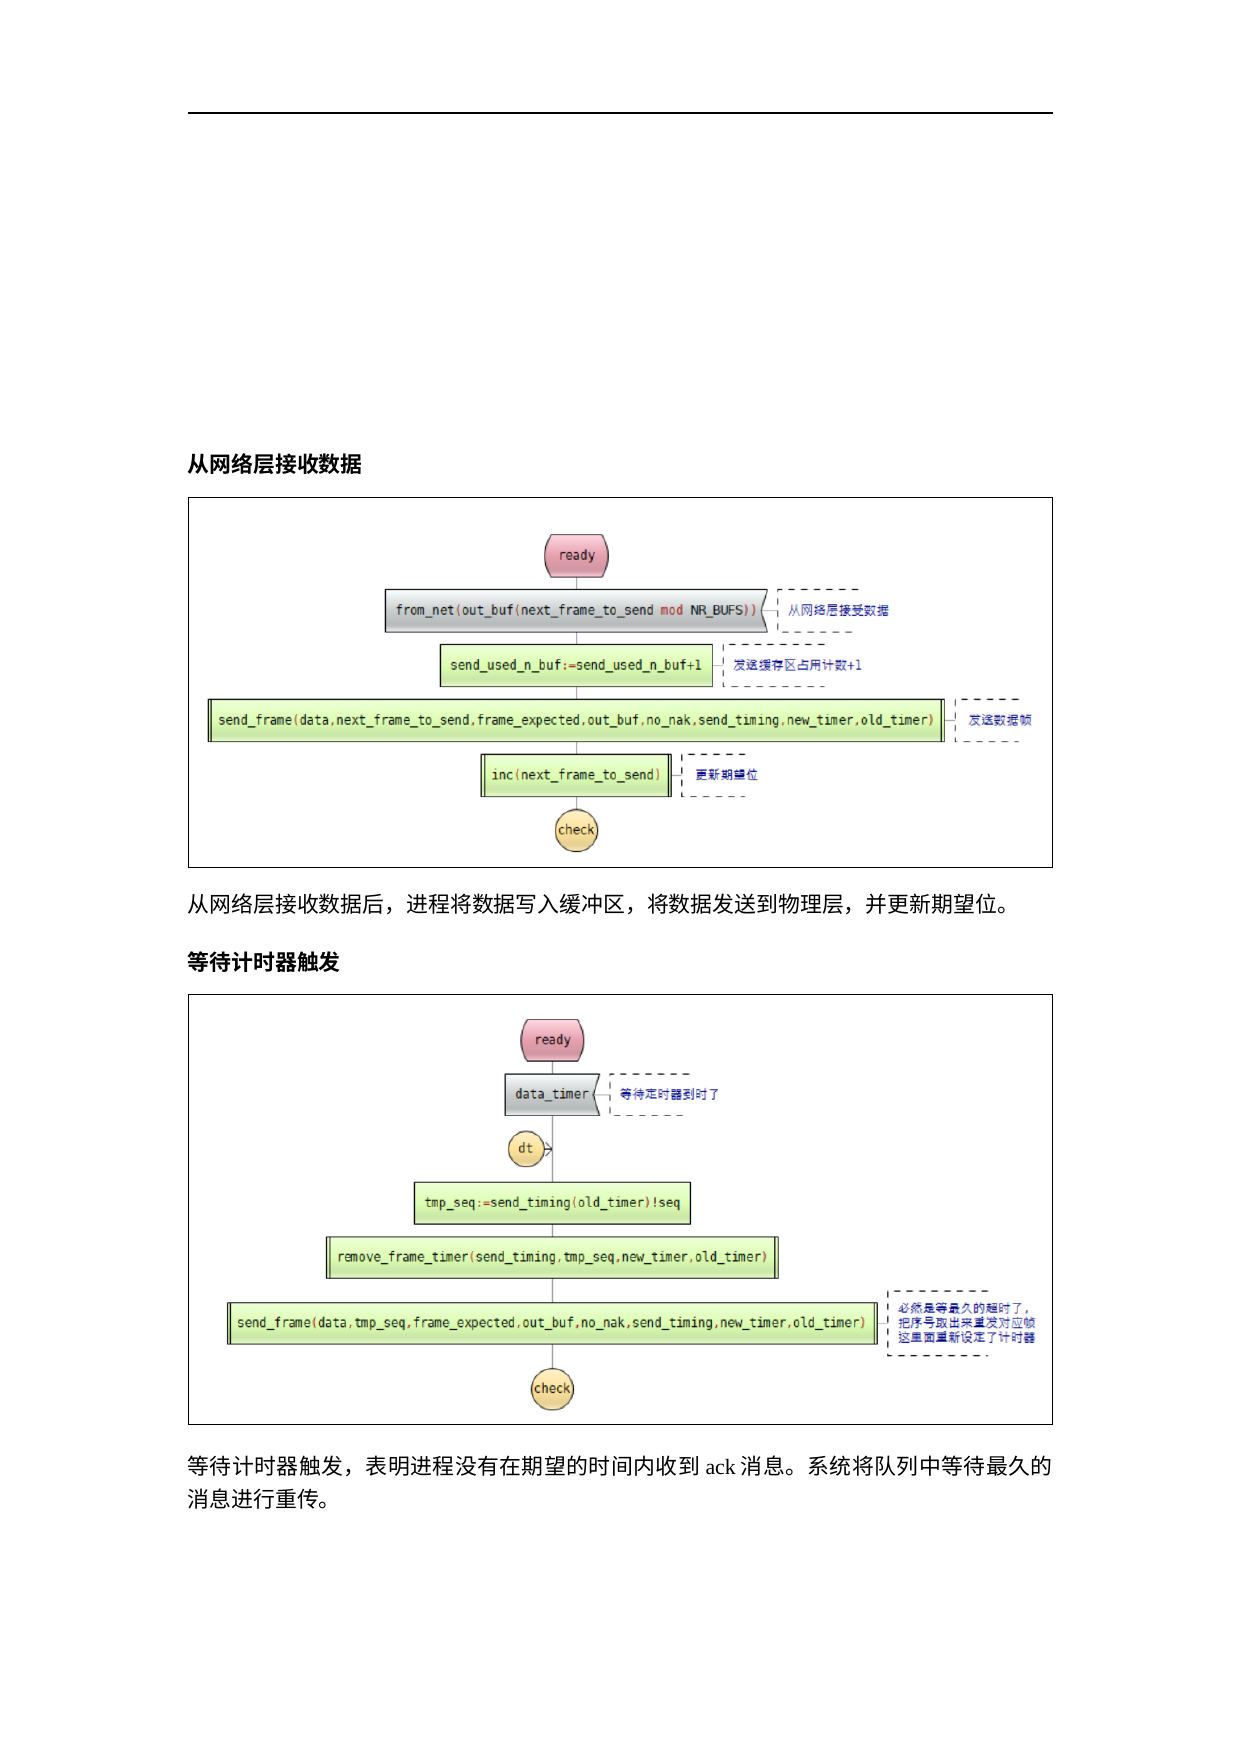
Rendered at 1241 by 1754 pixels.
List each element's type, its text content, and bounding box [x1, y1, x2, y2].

text 等待计时器触发，表明进程没有在期望的时间内收到ack消息。系统将队列中等待最久的消息进行重传。 [187, 1449, 1053, 1514]
text 从网络层接收数据后，进程将数据写入缓冲区，将数据发送到物理层，并更新期望位。 [187, 887, 1053, 919]
picture [189, 995, 1052, 1424]
picture [189, 498, 1052, 867]
subtitle 等待计时器触发 [187, 944, 1053, 977]
subtitle 从网络层接收数据 [187, 447, 1053, 479]
